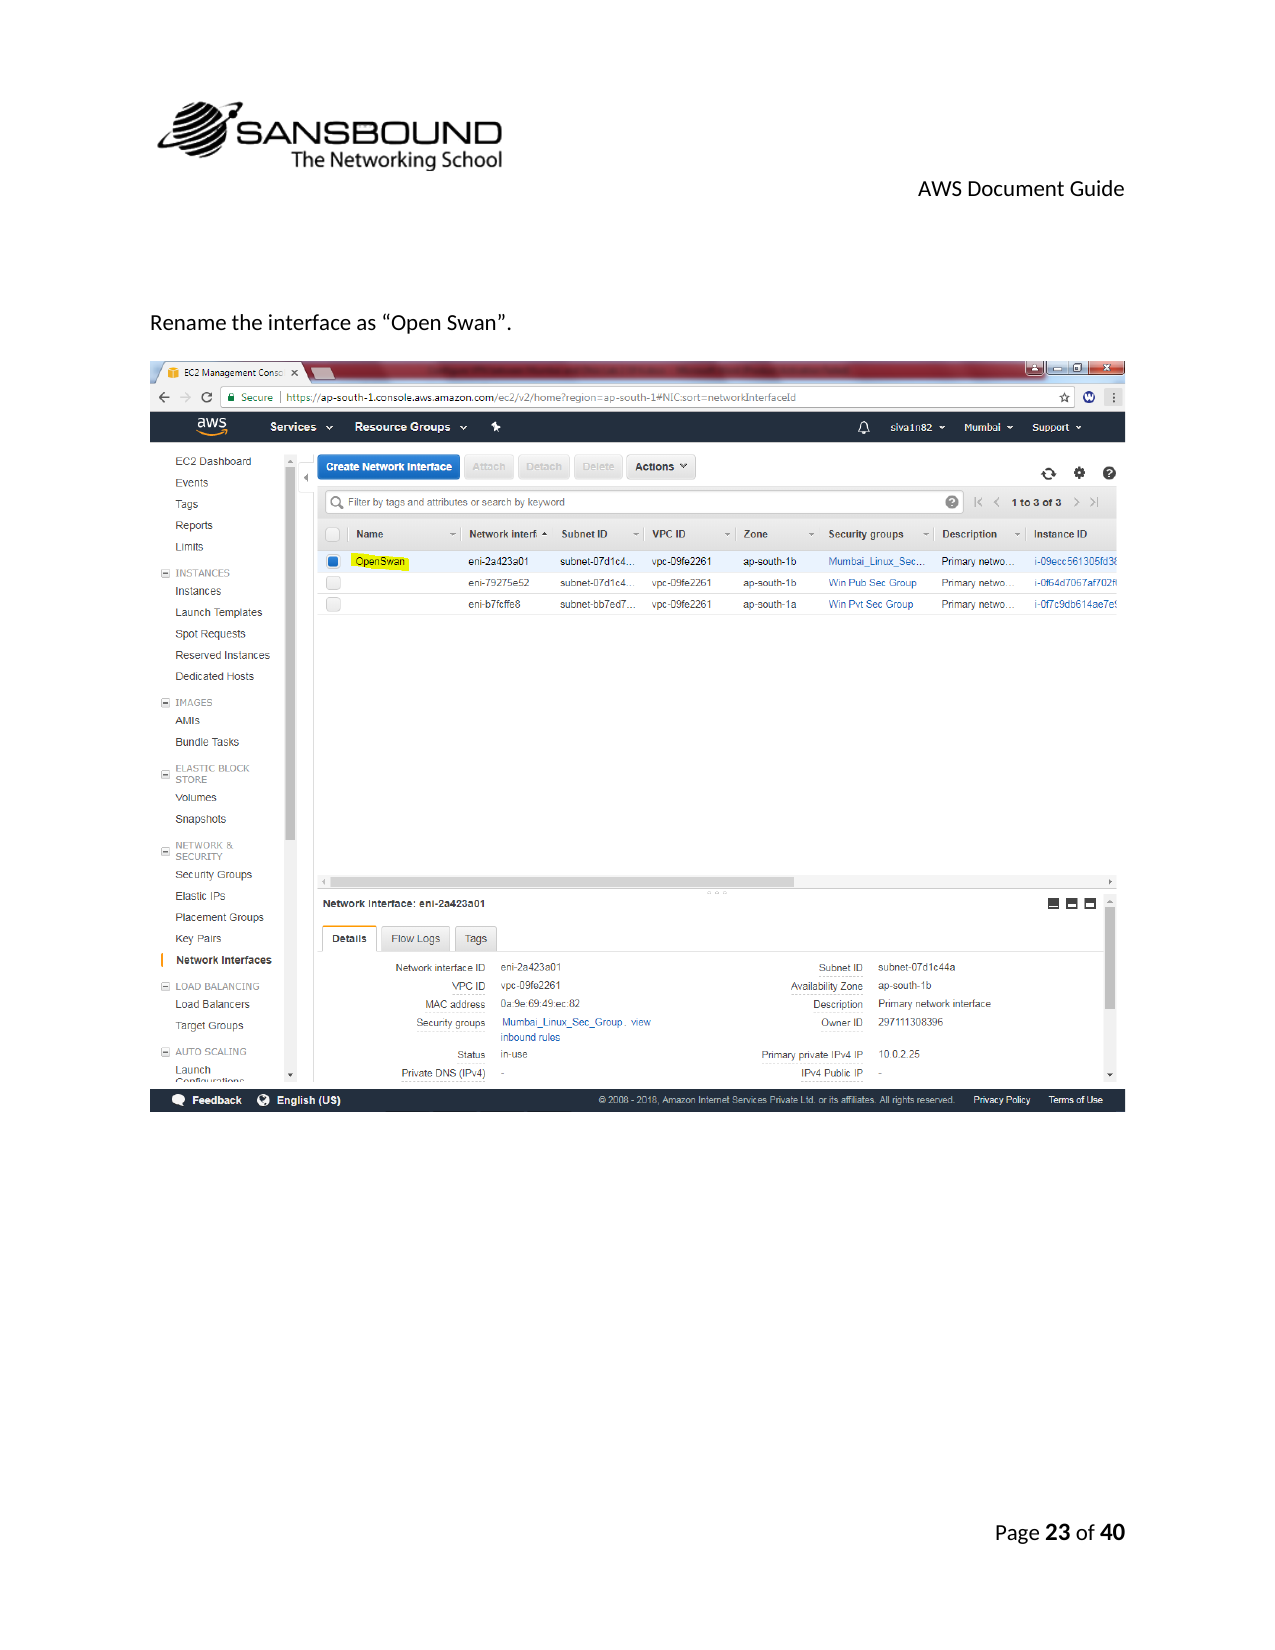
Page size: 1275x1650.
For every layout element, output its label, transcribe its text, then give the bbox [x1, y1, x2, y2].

picture [150, 361, 1125, 1112]
text Rename the interface as “Open Swan”. [150, 308, 1125, 336]
picture [150, 75, 514, 197]
